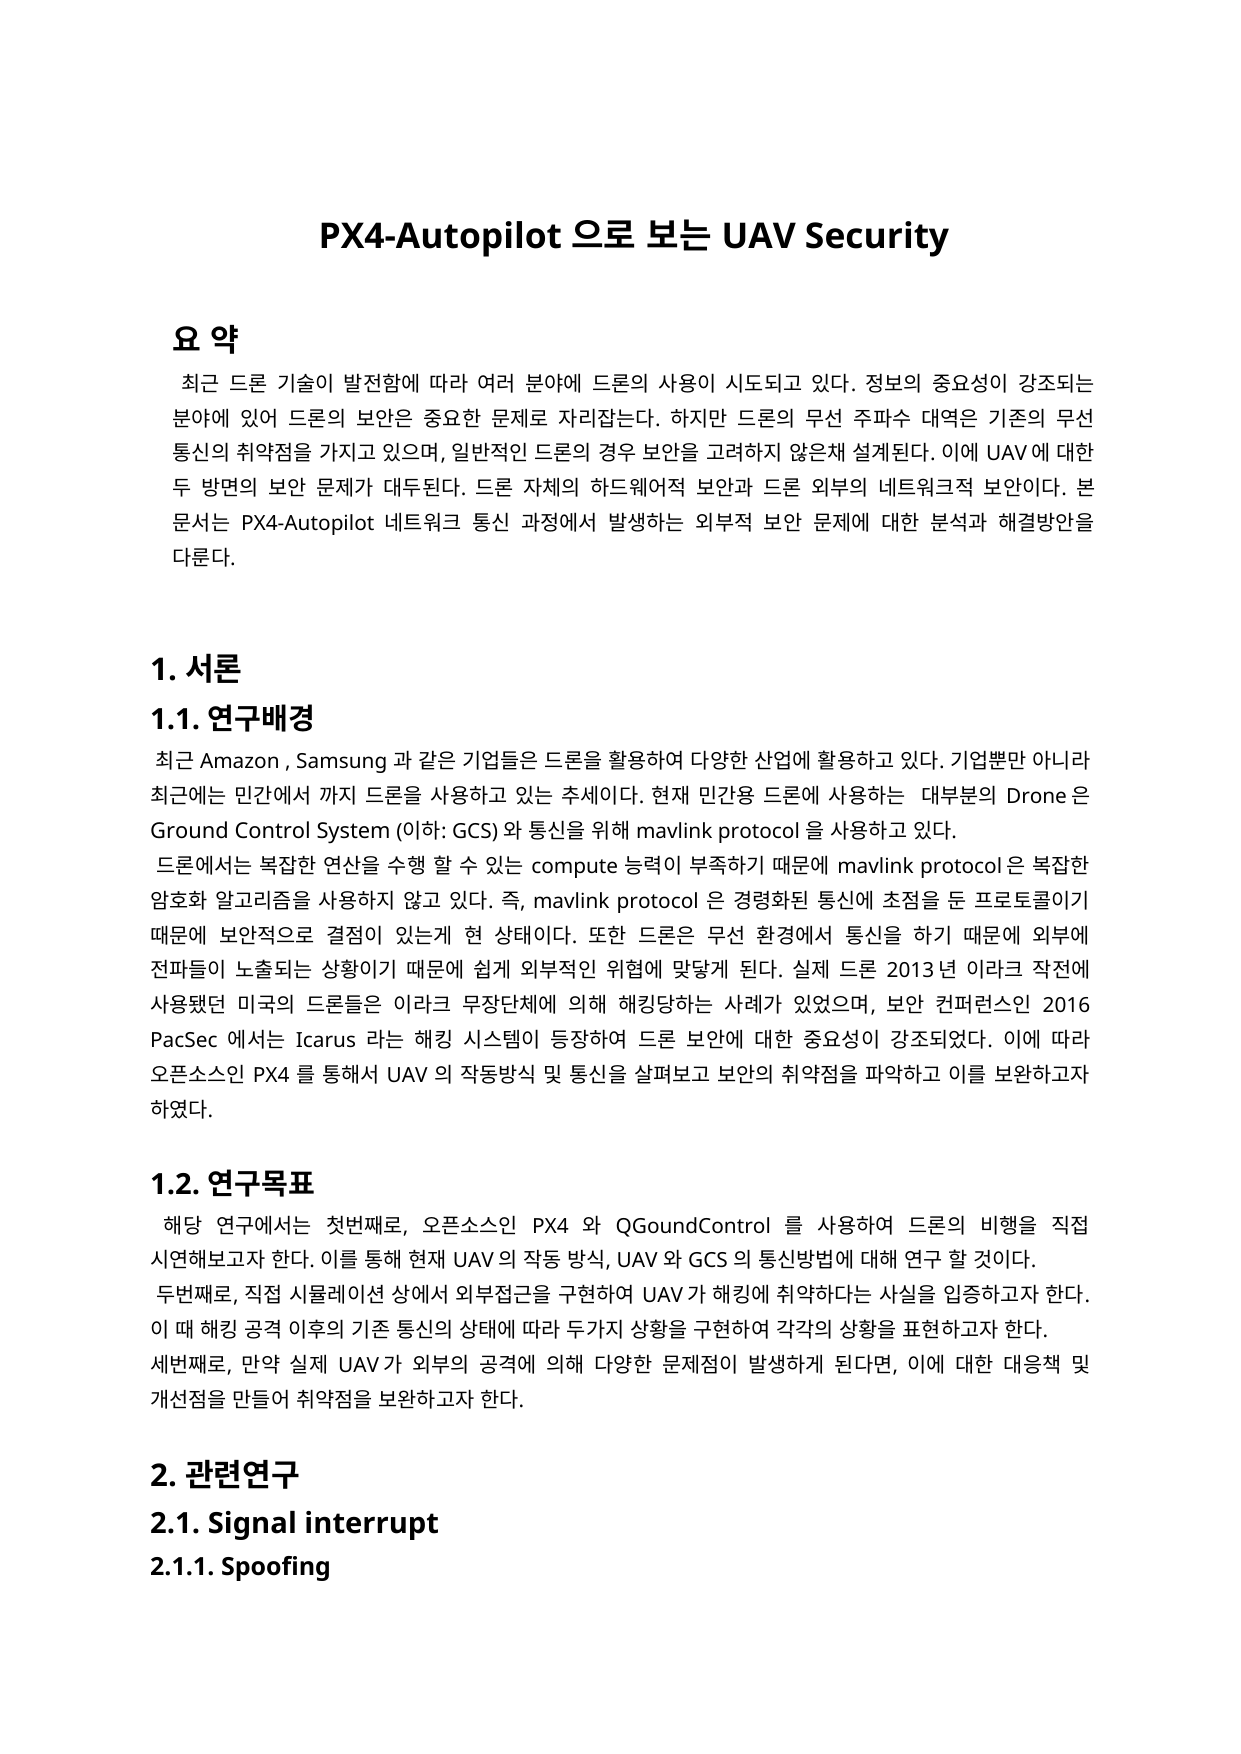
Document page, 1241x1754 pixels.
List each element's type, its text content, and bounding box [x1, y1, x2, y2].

text 1. 서론 [150, 644, 1090, 689]
text 2.1.1. Spoofing [150, 1548, 1090, 1582]
text 두번째로, 직접 시뮬레이션 상에서 외부접근을 구현하여 UAV가 해킹에 취약하다는 사실을 입증하고자 한다. 이 때 해킹 공격 이후의 기존 통신의 상태에 따라 두가지 상황을 구현하여 각각의 상황을 표현하고자 한다. [150, 1278, 1090, 1344]
text 최근 Amazon , Samsung 과 같은 기업들은 드론을 활용하여 다양한 산업에 활용하고 있다. 기업뿐만 아니라 최근에는 민간에서 까지 드론을 사용하고 있는 추세이다. 현재 민간용 드론에 사용하는 대부분의 Drone은 Ground Control System (이하: GCS) 와 통신을 위해 mavlink protocol 을 사용하고 있다. [150, 745, 1090, 845]
text 해당 연구에서는 첫번째로, 오픈소스인 PX4 와 QGoundControl 를 사용하여 드론의 비행을 직접 시연해보고자 한다. 이를 통해 현재 UAV의 작동 방식, UAV 와 GCS 의 통신방법에 대해 연구 할 것이다. [150, 1209, 1090, 1274]
text 드론에서는 복잡한 연산을 수행 할 수 있는 compute 능력이 부족하기 때문에 mavlink protocol은 복잡한 암호화 알고리즘을 사용하지 않고 있다. 즉, mavlink protocol 은 경령화된 통신에 초점을 둔 프로토콜이기 때문에 보안적으로 결점이 있는게 현 상태이다. 또한 드론은 무선 환경에서 통신을 하기 때문에 외부에 전파들이 노출되는 상황이기 때문에 쉽게 외부적인 위협에 맞닿게 된다. 실제 드론 2013년 이라크 작전에 사용됐던 미국의 드론들은 이라크 무장단체에 의해 해킹당하는 사례가 있었으며, 보안 컨퍼런스인 2016 PacSec 에서는 Icarus 라는 해킹 시스템이 등장하여 드론 보안에 대한 중요성이 강조되었다. 이에 따라 오픈소스인 PX4 를 통해서 UAV 의 작동방식 및 통신을 살펴보고 보안의 취약점을 파악하고 이를 보완하고자 하였다. [150, 849, 1090, 1123]
text 세번째로, 만약 실제 UAV가 외부의 공격에 의해 다양한 문제점이 발생하게 된다면, 이에 대한 대응책 및 개선점을 만들어 취약점을 보완하고자 한다. [150, 1348, 1090, 1413]
text 2.1. Signal interrupt [150, 1502, 1090, 1542]
table_header PX4-Autopilot 으로 보는 UAV Security 요 약 최근 드론 기술이 발전함에 따라 여러 분야에 드론의 사용이 시도되고 있다. 정보의 중요성이 강조되는 분야에 있어 드론의 보안은 중요한 문제로 자리잡는다. 하지만 드론의 무선 주파수 대역은 기존의 무선 통신의 취약점을 가지고 있으며, 일반적인 드론의 경우 보안을 고려하지 않은채 설계된다. 이에 UAV에 대한 두 방면의 보안 문제가 대두된다. 드론 자체의 하드웨어적 보안과 드론 외부의 네트워크적 보안이다. 본 문서는 PX4-Autopilot 네트워크 통신 과정에서 발생하는 외부적 보안 문제에 대한 분석과 해결방안을 다룬다. [161, 208, 1106, 608]
text 2. 관련연구 [150, 1450, 1090, 1496]
text 1.2. 연구목표 [150, 1160, 1090, 1203]
text 1.1. 연구배경 [150, 696, 1090, 738]
